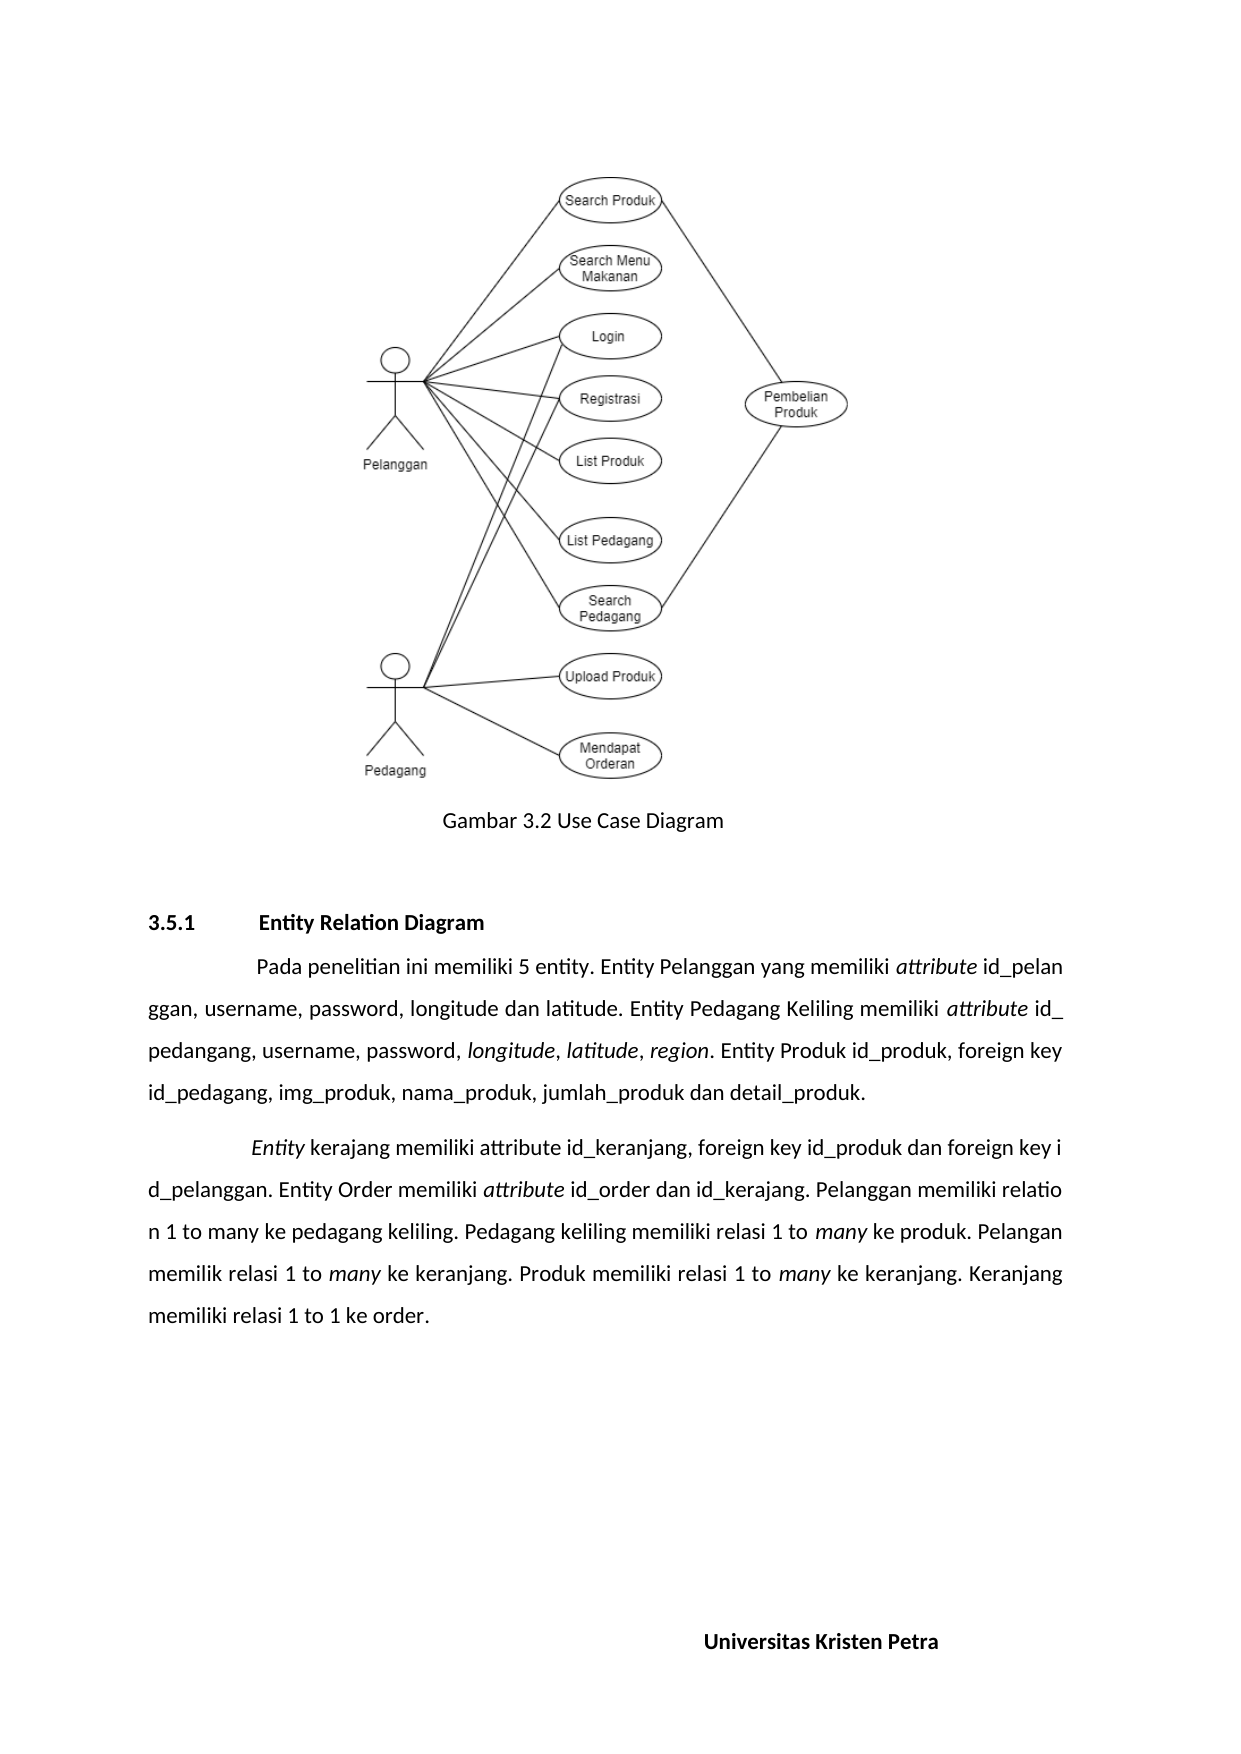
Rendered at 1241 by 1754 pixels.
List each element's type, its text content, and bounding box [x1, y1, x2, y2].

picture [363, 177, 848, 780]
text Entity kerajang memiliki attribute id_keranjang, foreign key id_produk dan foreign key id_pelanggan. Entity Order memiliki attribute id_order dan id_kerajang. Pelanggan memiliki relation 1 to many ke pedagang keliling. Pedagang keliling memiliki relasi 1 to many ke produk. Pelangan memilik relasi 1 to many ke keranjang. Produk memiliki relasi 1 to many ke keranjang. Keranjang memiliki relasi 1 to 1 ke order. [148, 1133, 1063, 1329]
text Pada penelitian ini memiliki 5 entity. Entity Pelanggan yang memiliki attribute id_pelanggan, username, password, longitude dan latitude. Entity Pedagang Keliling memiliki attribute id_pedangang, username, password, longitude, latitude, region. Entity Produk id_produk, foreign key id_pedagang, img_produk, nama_produk, jumlah_produk dan detail_produk. [148, 952, 1063, 1106]
subtitle Entity Relation Diagram [148, 908, 1063, 936]
